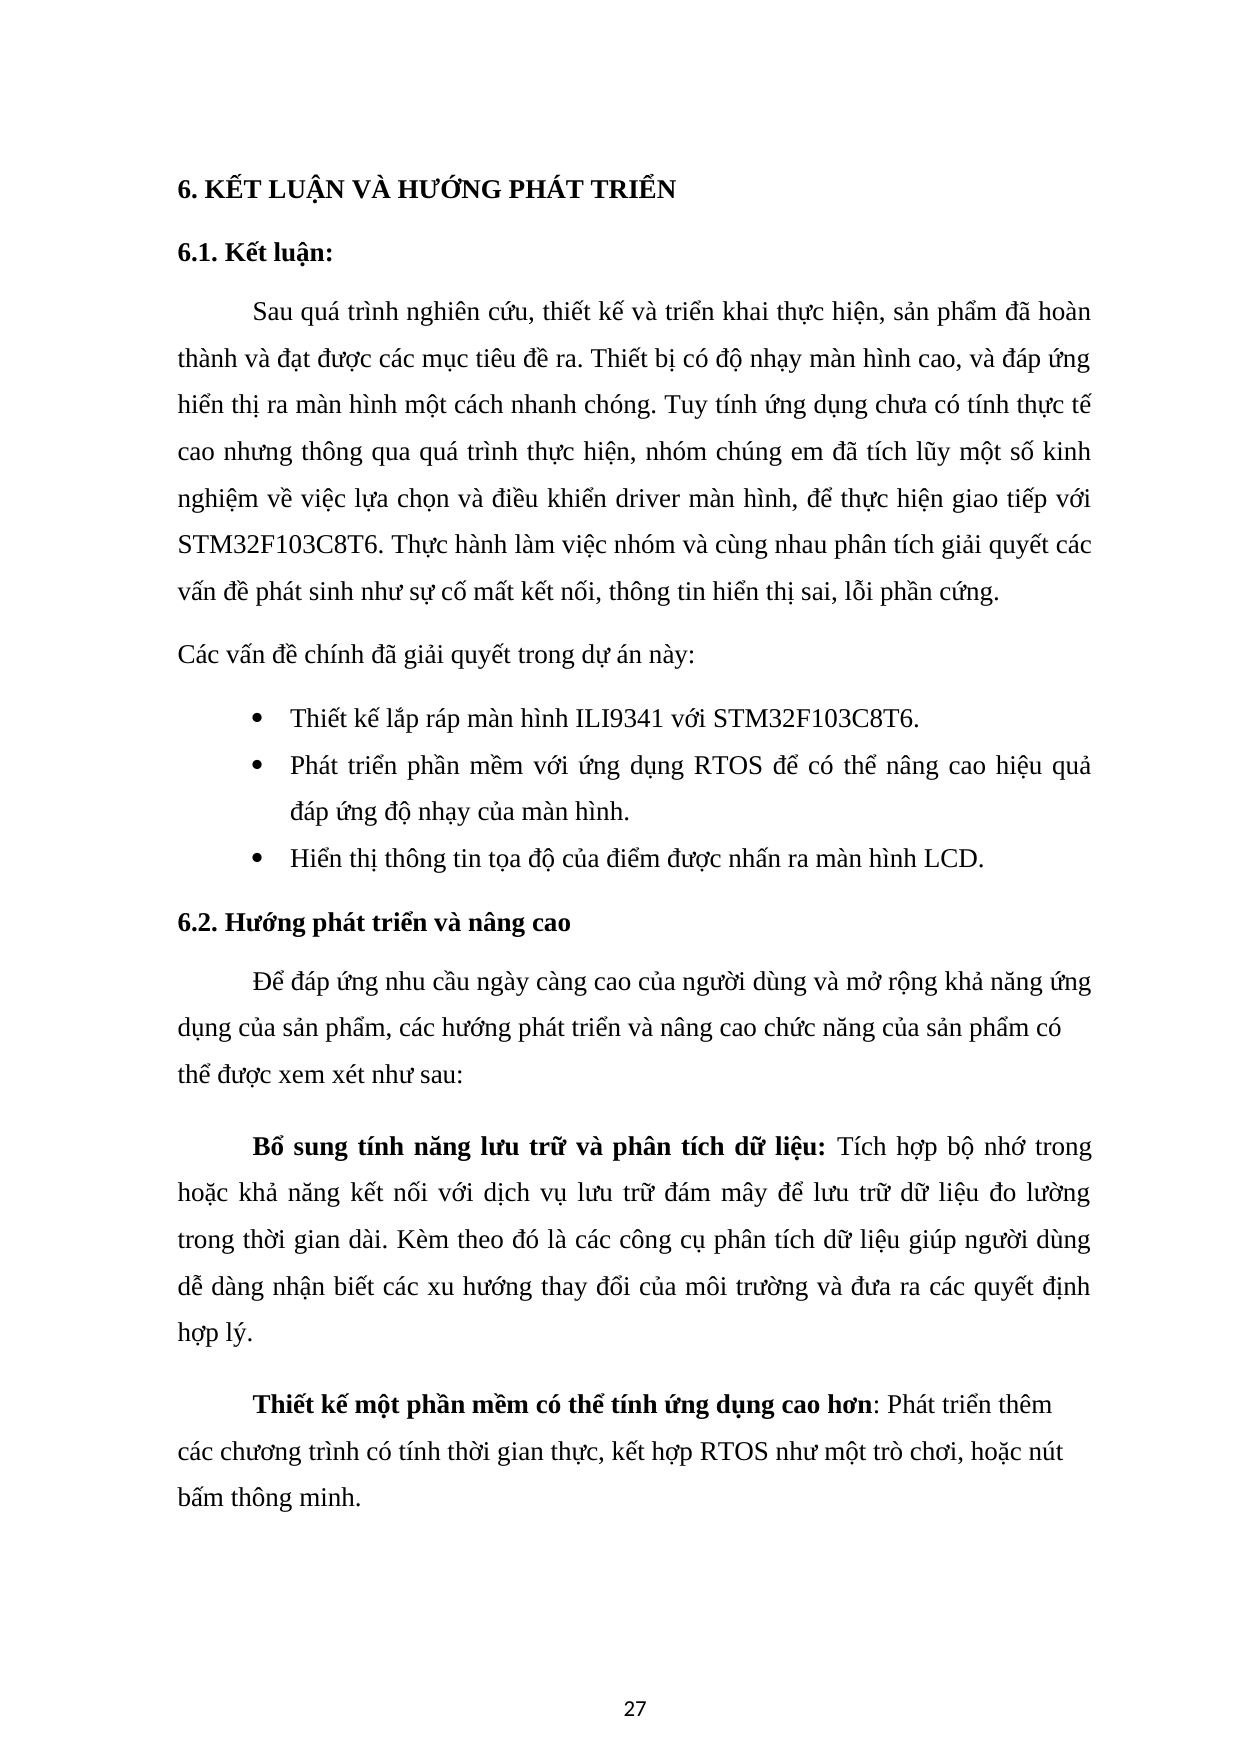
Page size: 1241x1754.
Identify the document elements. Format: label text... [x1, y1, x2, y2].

list Hiển thị thông tin tọa độ của điểm được nhấn ra màn hình LCD. [252, 842, 1092, 873]
subtitle 6. KẾT LUẬN VÀ HƯỚNG PHÁT TRIỂN [177, 173, 1092, 204]
text Các vấn đề chính đã giải quyết trong dự án này: [177, 638, 1092, 670]
text Sau quá trình nghiên cứu, thiết kế và triển khai thực hiện, sản phẩm đã hoàn thành và đạt được các mục tiêu đề ra. Thiết bị có độ nhạy màn hình cao, và đáp ứng hiển thị ra màn hình một cách nhanh chóng. Tuy tính ứng dụng chưa có tính thực tế cao nhưng thông qua quá trình thực hiện, nhóm chúng em đã tích lũy một số kinh nghiệm về việc lựa chọn và điều khiển driver màn hình, để thực hiện giao tiếp với STM32F103C8T6. Thực hành làm việc nhóm và cùng nhau phân tích giải quyết các vấn đề phát sinh như sự cố mất kết nối, thông tin hiển thị sai, lỗi phần cứng. [177, 295, 1092, 606]
text Bổ sung tính năng lưu trữ và phân tích dữ liệu: Tích hợp bộ nhớ trong hoặc khả năng kết nối với dịch vụ lưu trữ đám mây để lưu trữ dữ liệu đo lường trong thời gian dài. Kèm theo đó là các công cụ phân tích dữ liệu giúp người dùng dễ dàng nhận biết các xu hướng thay đổi của môi trường và đưa ra các quyết định hợp lý. [177, 1130, 1092, 1348]
subtitle 6.1. Kết luận: [177, 236, 1092, 267]
text Để đáp ứng nhu cầu ngày càng cao của người dùng và mở rộng khả năng ứng dụng của sản phẩm, các hướng phát triển và nâng cao chức năng của sản phẩm có thể được xem xét như sau: [177, 965, 1092, 1089]
list Thiết kế lắp ráp màn hình ILI9341 với STM32F103C8T6. [252, 702, 1092, 733]
text Thiết kế một phần mềm có thể tính ứng dụng cao hơn: Phát triển thêm các chương trình có tính thời gian thực, kết hợp RTOS như một trò chơi, hoặc nút bấm thông minh. [177, 1388, 1092, 1513]
list Phát triển phần mềm với ứng dụng RTOS để có thể nâng cao hiệu quả đáp ứng độ nhạy của màn hình. [252, 749, 1092, 827]
subtitle 6.2. Hướng phát triển và nâng cao [177, 906, 1092, 937]
